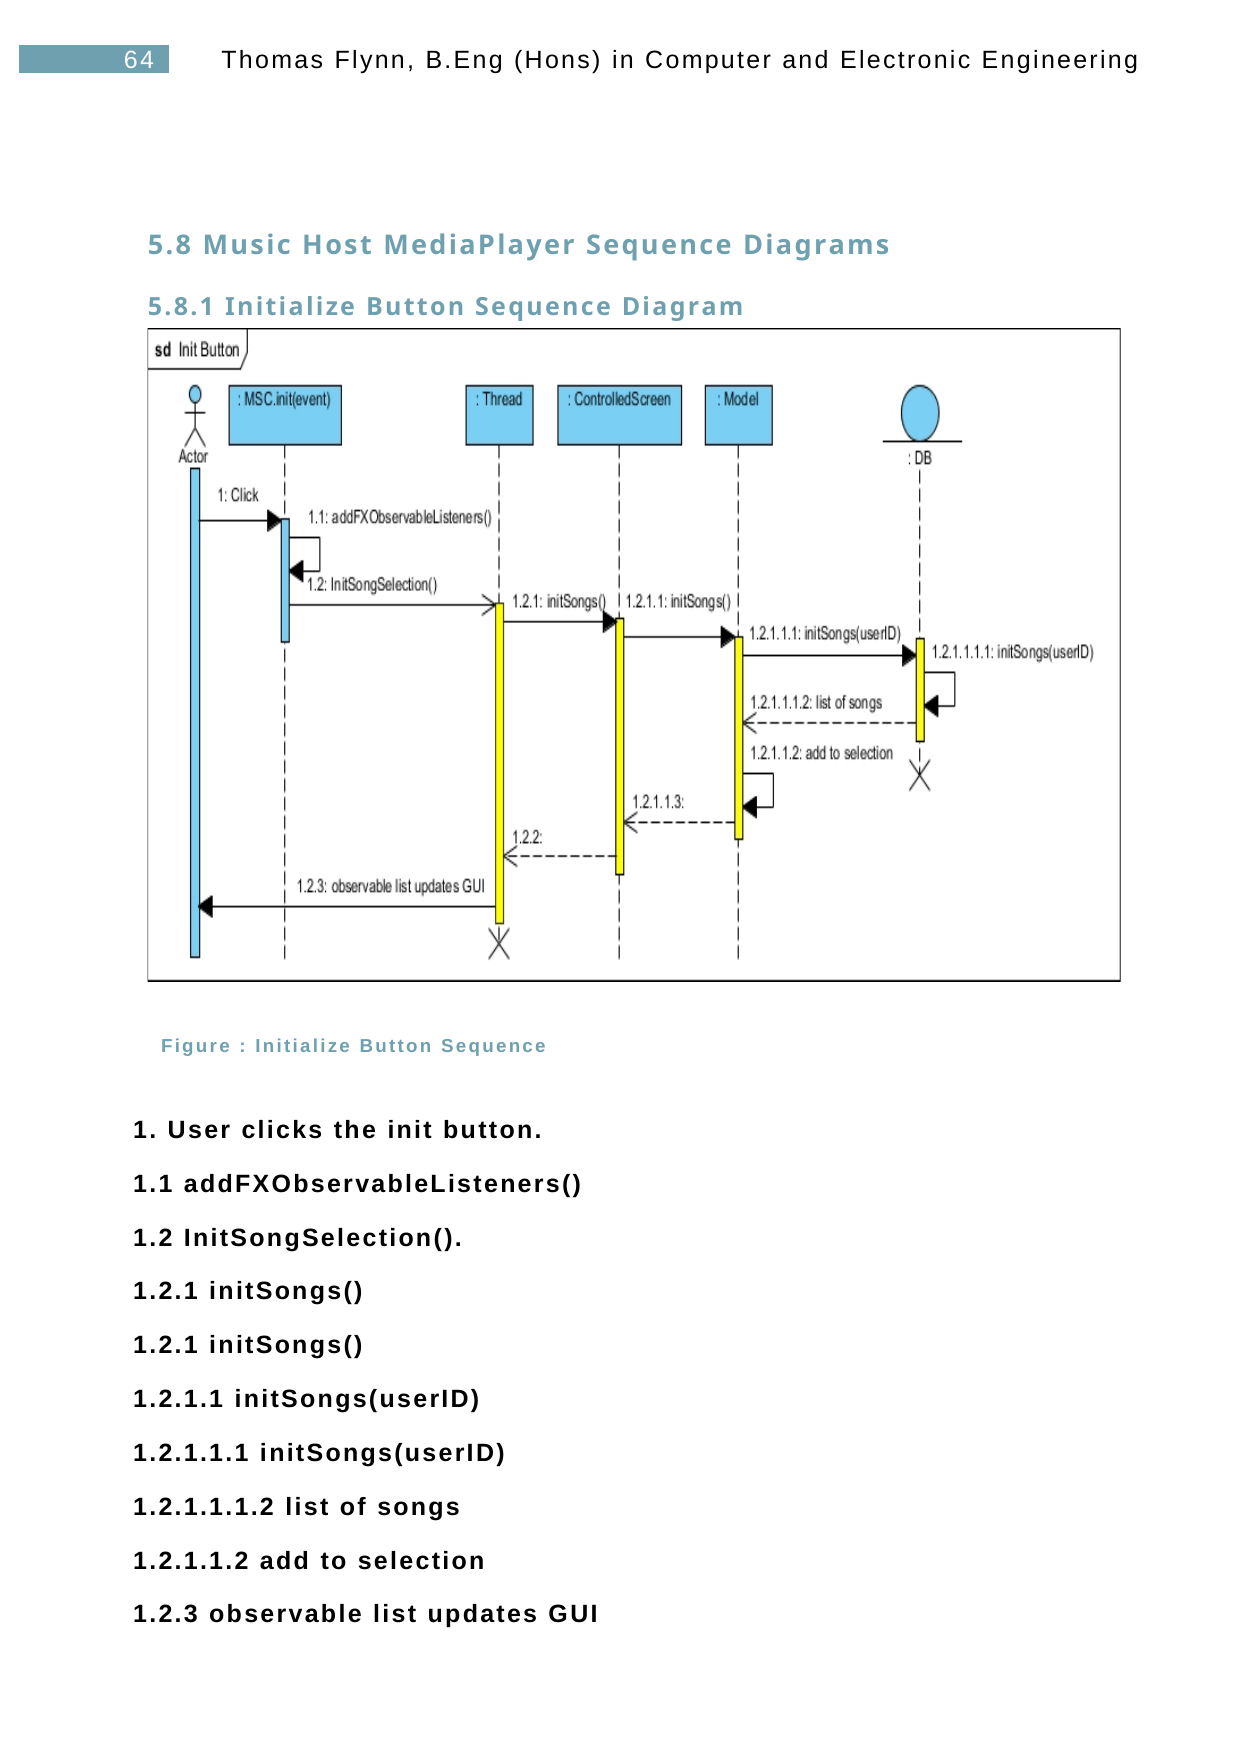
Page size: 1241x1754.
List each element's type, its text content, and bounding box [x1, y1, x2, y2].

text 1.2.1.1.1.2 list of songs [133, 1492, 1122, 1521]
subtitle 5.8 Music Host MediaPlayer Sequence Diagrams [148, 226, 1122, 263]
text 1.2.1.1.2 add to selection [133, 1546, 1122, 1574]
text 1.2.3 observable list updates GUI [133, 1599, 1122, 1628]
text 1.2.1.1.1 initSongs(userID) [133, 1438, 1122, 1467]
text 1. User clicks the init button. [133, 1115, 1122, 1143]
text 1.2 InitSongSelection(). [133, 1222, 1122, 1251]
text 1.1 addFXObservableListeners() [133, 1169, 1122, 1197]
text 1.2.1 initSongs() [133, 1330, 1122, 1359]
text 1.2.1.1 initSongs(userID) [133, 1384, 1122, 1413]
picture [147, 328, 1121, 982]
subtitle 5.8.1 Initialize Button Sequence Diagram [148, 289, 1122, 323]
text 1.2.1 initSongs() [133, 1276, 1122, 1305]
